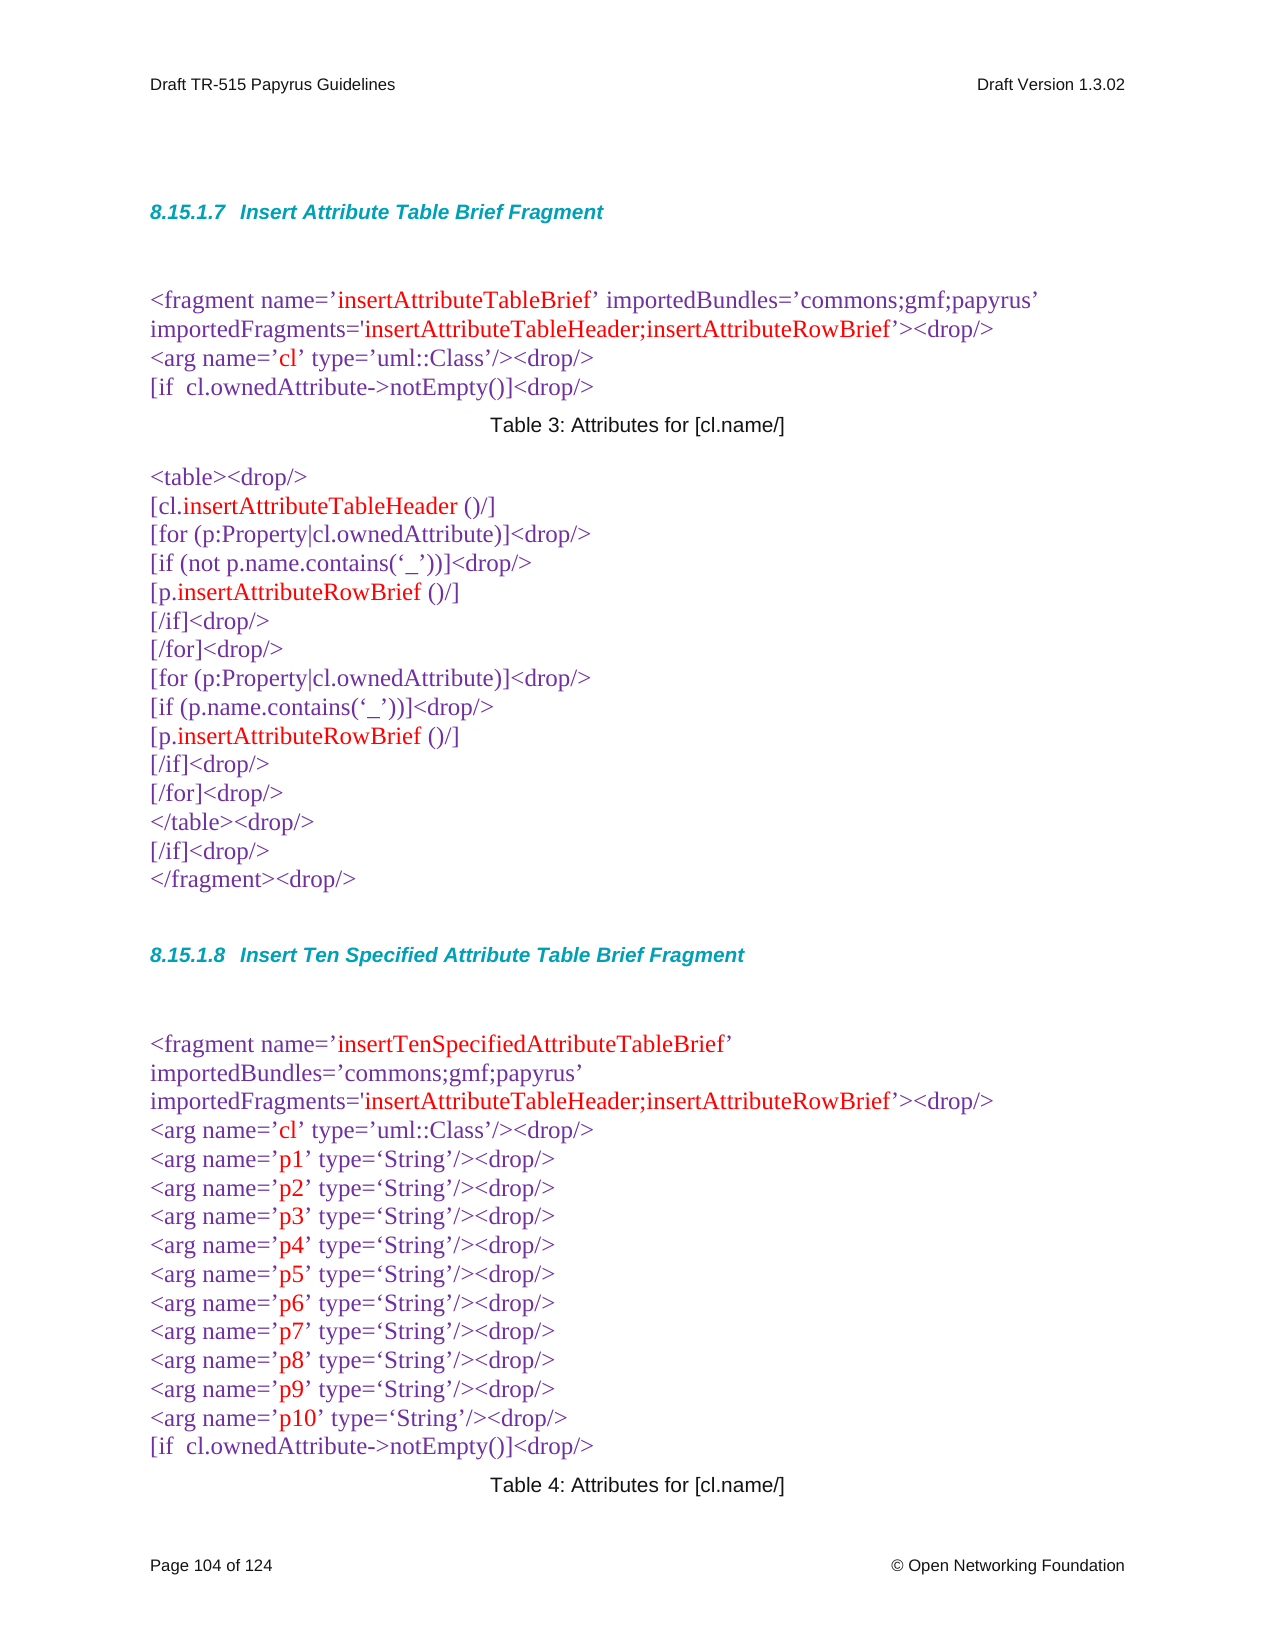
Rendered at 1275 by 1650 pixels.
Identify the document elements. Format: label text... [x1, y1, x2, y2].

text </fragment><drop/> [150, 864, 1125, 893]
text Table 3: Attributes for [cl.name/] [150, 413, 1125, 437]
text [p.insertAttributeRowBrief ()/] [150, 577, 1125, 606]
text [cl.insertAttributeTableHeader ()/] [150, 491, 1125, 519]
text [for (p:Property|cl.ownedAttribute)]<drop/> [150, 519, 1125, 548]
text [/if]<drop/> [150, 606, 1125, 634]
text <table><drop/> [150, 462, 1125, 491]
subtitle Insert Ten Specified Attribute Table Brief Fragment [150, 943, 1125, 967]
text [/for]<drop/> [150, 778, 1125, 807]
text Table 4: Attributes for [cl.name/] [150, 1473, 1125, 1497]
text [if (not p.name.contains(‘_’))]<drop/> [150, 548, 1125, 577]
text [if (p.name.contains(‘_’))]<drop/> [150, 692, 1125, 721]
text [/if]<drop/> [150, 836, 1125, 864]
text [/for]<drop/> [150, 634, 1125, 663]
text [/if]<drop/> [150, 749, 1125, 778]
text <arg name=’p2’ type=‘String’/><drop/> <arg name=’p3’ type=‘String’/><drop/> <arg name=’p4’ type=‘String’/><drop/> <arg name=’p5’ type=‘String’/><drop/> <arg name=’p6’ type=‘String’/><drop/> <arg name=’p7’ type=‘String’/><drop/> <arg name=’p8’ type=‘String’/><drop/> <arg name=’p9’ type=‘String’/><drop/> <arg name=’p10’ type=‘String’/><drop/> [if cl.ownedAttribute->notEmpty()]<drop/> [150, 1173, 1125, 1460]
text [for (p:Property|cl.ownedAttribute)]<drop/> [150, 663, 1125, 692]
text <fragment name=’insertAttributeTableBrief’ importedBundles=’commons;gmf;papyrus’ importedFragments='insertAttributeTableHeader;insertAttributeRowBrief’><drop/> <arg name=’cl’ type=’uml::Class’/><drop/> [if cl.ownedAttribute->notEmpty()]<drop/> [150, 286, 1125, 401]
text <fragment name=’insertTenSpecifiedAttributeTableBrief’ importedBundles=’commons;gmf;papyrus’ importedFragments='insertAttributeTableHeader;insertAttributeRowBrief’><drop/> <arg name=’cl’ type=’uml::Class’/><drop/> [150, 1029, 1125, 1144]
subtitle Insert Attribute Table Brief Fragment [150, 199, 1125, 223]
text [p.insertAttributeRowBrief ()/] [150, 721, 1125, 749]
text <arg name=’p1’ type=‘String’/><drop/> [150, 1144, 1125, 1173]
text </table><drop/> [150, 807, 1125, 836]
